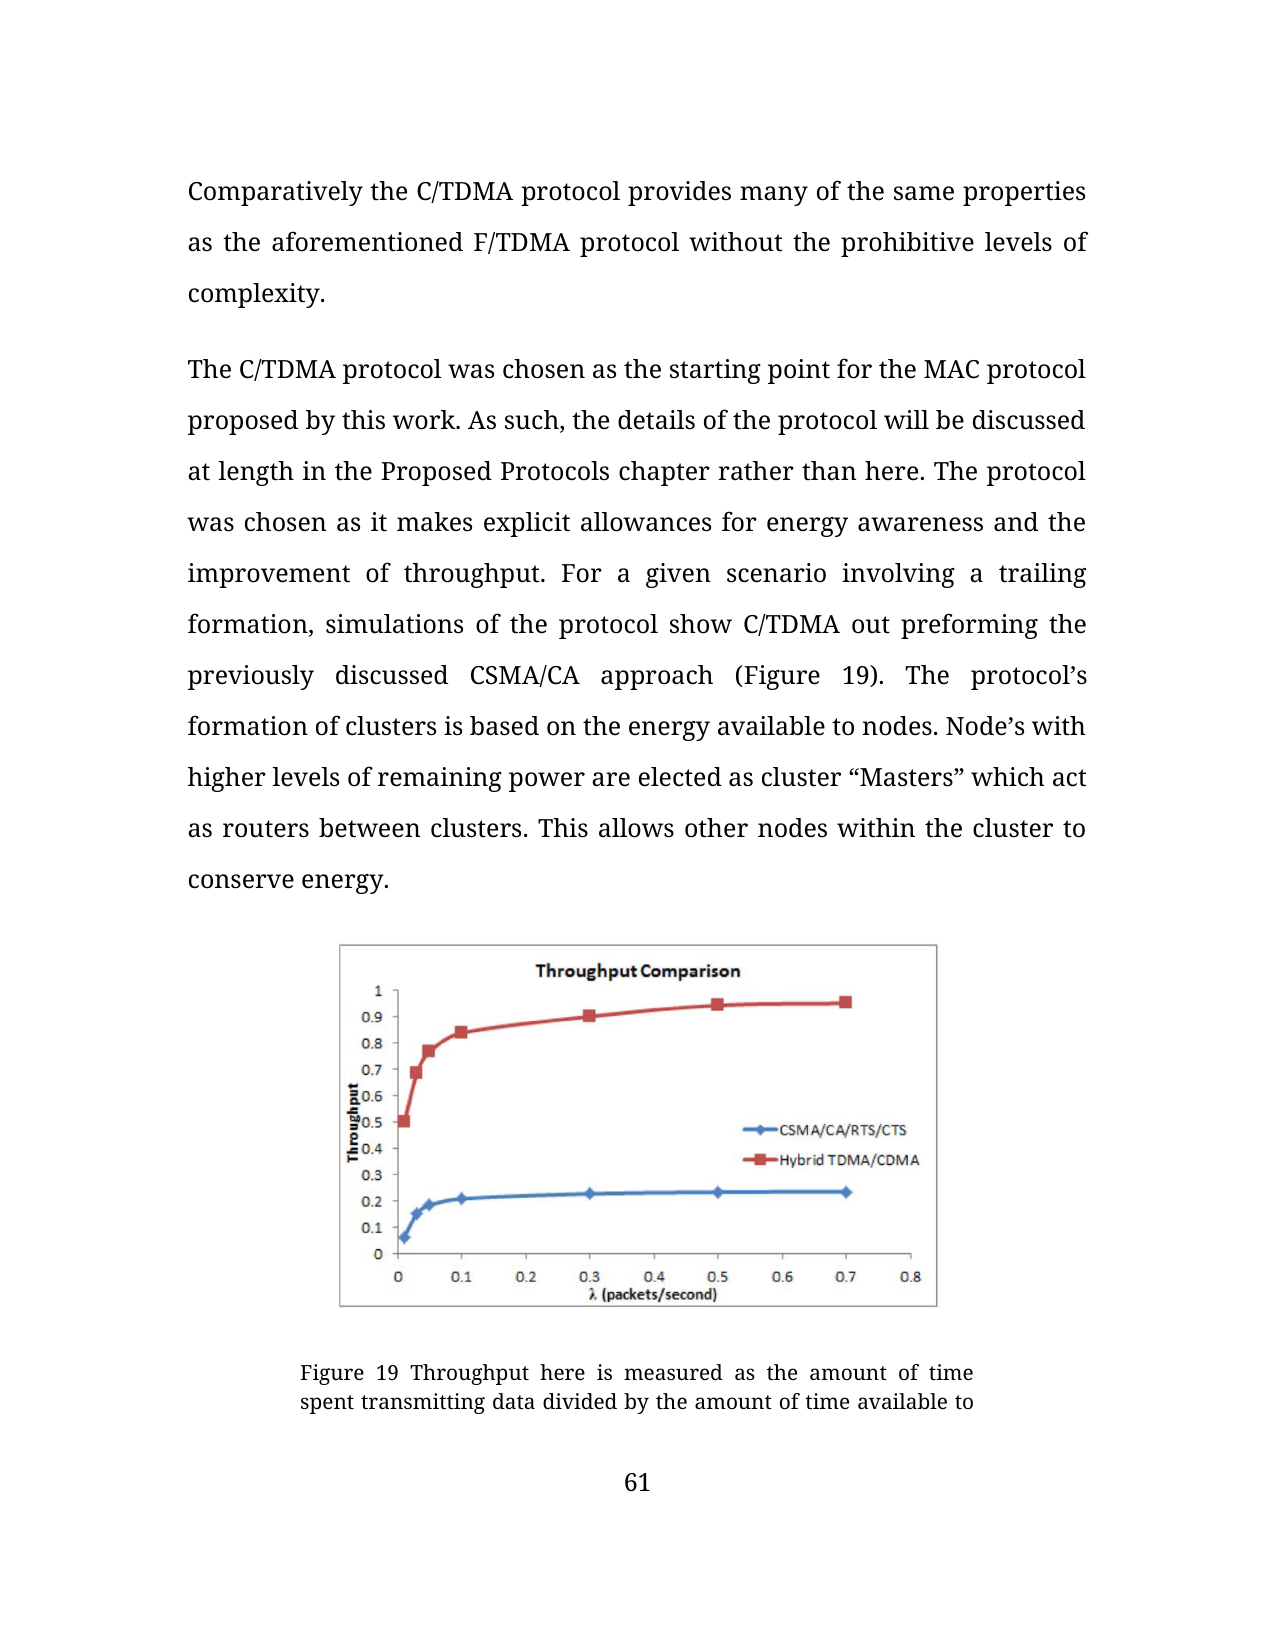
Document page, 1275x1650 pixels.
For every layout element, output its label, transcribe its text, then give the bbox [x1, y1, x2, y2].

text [300, 1358, 975, 1415]
picture [330, 937, 945, 1317]
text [187, 173, 1087, 309]
text The C/TDMA protocol was chosen as the starting point for the MAC protocol proposed by this work. As such, the details of the protocol will be discussed at length in the Proposed Protocols chapter rather than here. The protocol was chosen as it makes explicit allowances for energy awareness and the improvement of throughput. For a given scenario involving a trailing formation, simulations of the protocol show C/TDMA out preforming the previously discussed CSMA/CA approach (Figure 19). The protocol’s formation of clusters is based on the energy available to nodes. Node’s with higher levels of remaining power are elected as cluster “Masters” which act as routers between clusters. This allows other nodes within the cluster to conserve energy. [187, 351, 1087, 896]
